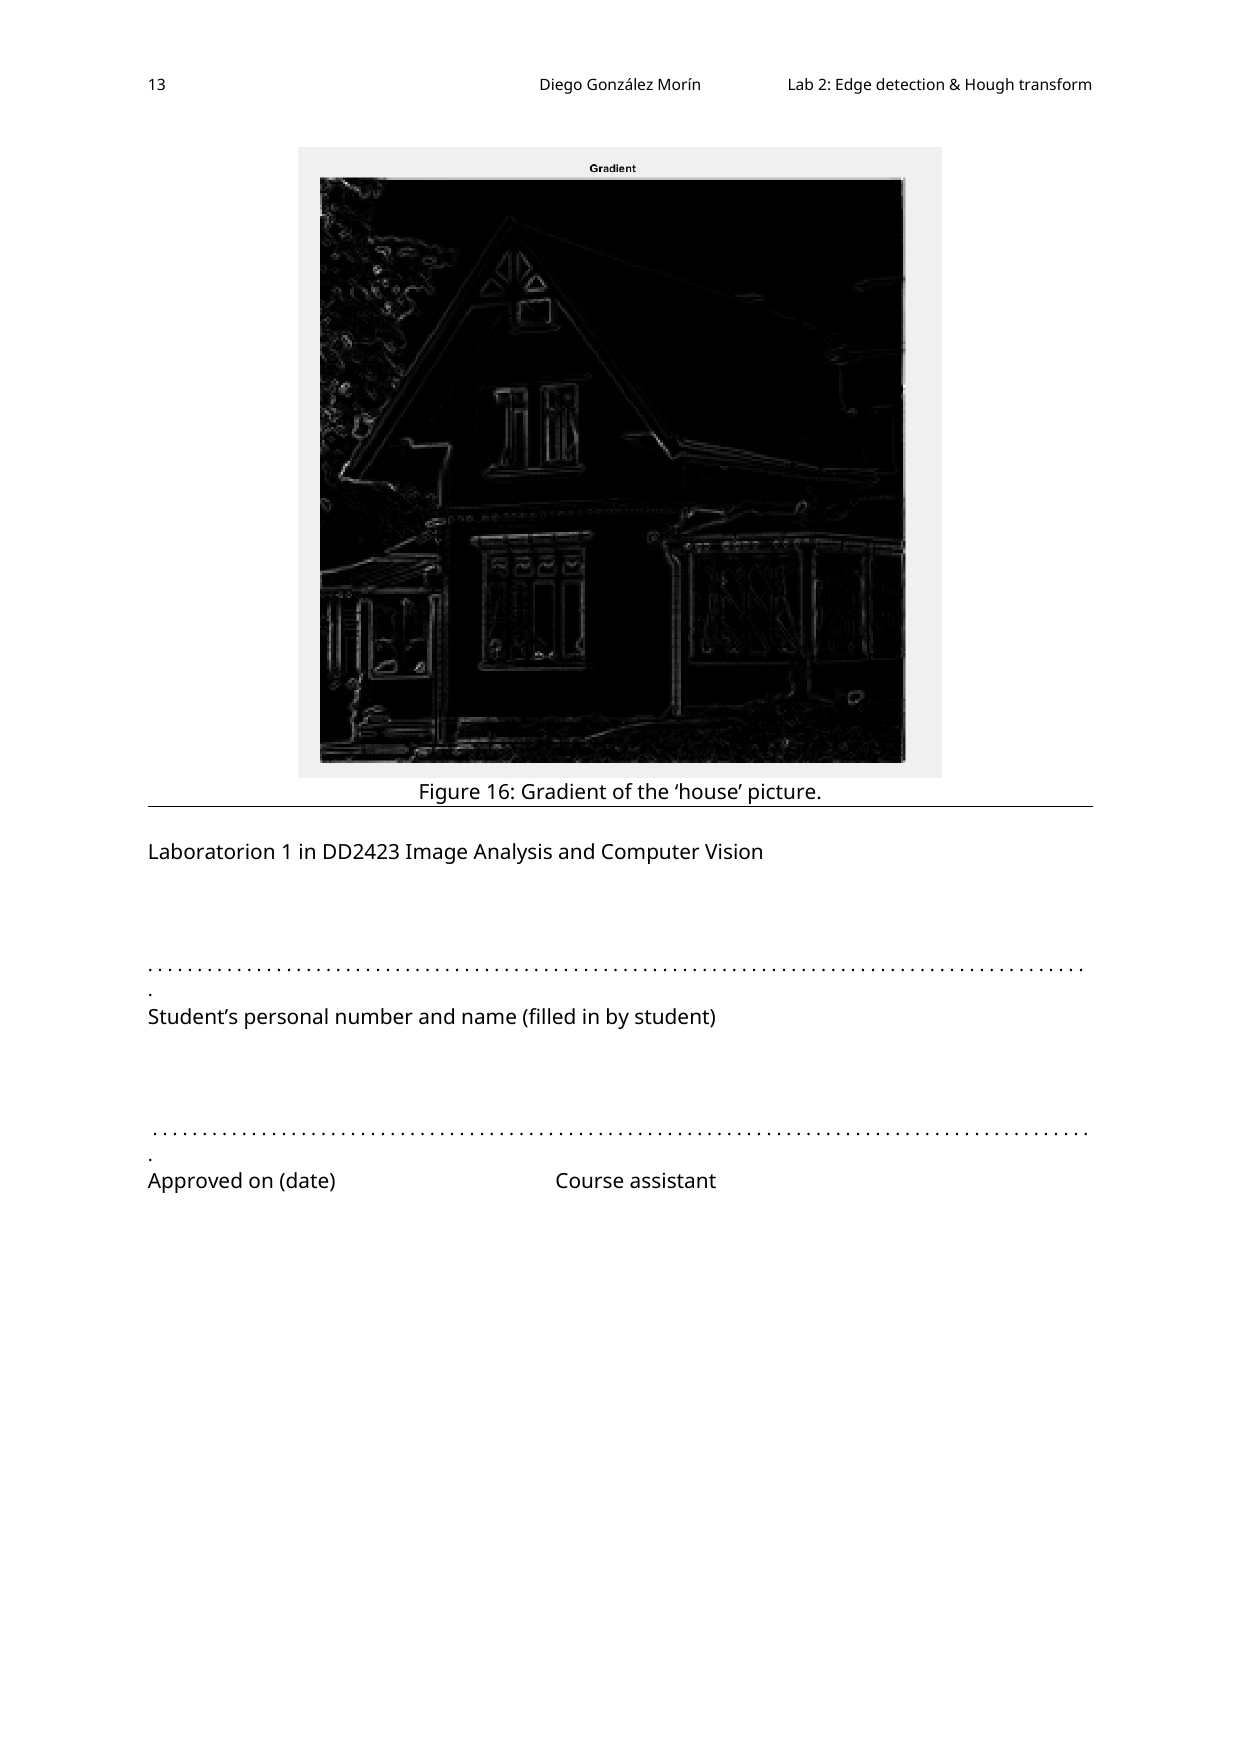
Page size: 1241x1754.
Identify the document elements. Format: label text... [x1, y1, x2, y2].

text . . . . . . . . . . . . . . . . . . . . . . . . . . . . . . . . . . . . . . . . . . . . . . . . . . . . . . . . . . . . . . . . . . . . . . . . . . . . . . . . . . . . . . . . . . . . . . . . [148, 951, 1093, 1002]
picture [298, 147, 942, 778]
text Figure 16: Gradient of the ‘house’ picture. [148, 777, 1093, 806]
text Laboratorion 1 in DD2423 Image Analysis and Computer Vision [148, 837, 1093, 866]
text Approved on (date) Course assistant [148, 1167, 1093, 1195]
text Student’s personal number and name (filled in by student) [148, 1002, 1093, 1030]
text . . . . . . . . . . . . . . . . . . . . . . . . . . . . . . . . . . . . . . . . . . . . . . . . . . . . . . . . . . . . . . . . . . . . . . . . . . . . . . . . . . . . . . . . . . . . . . . . [148, 1116, 1093, 1167]
